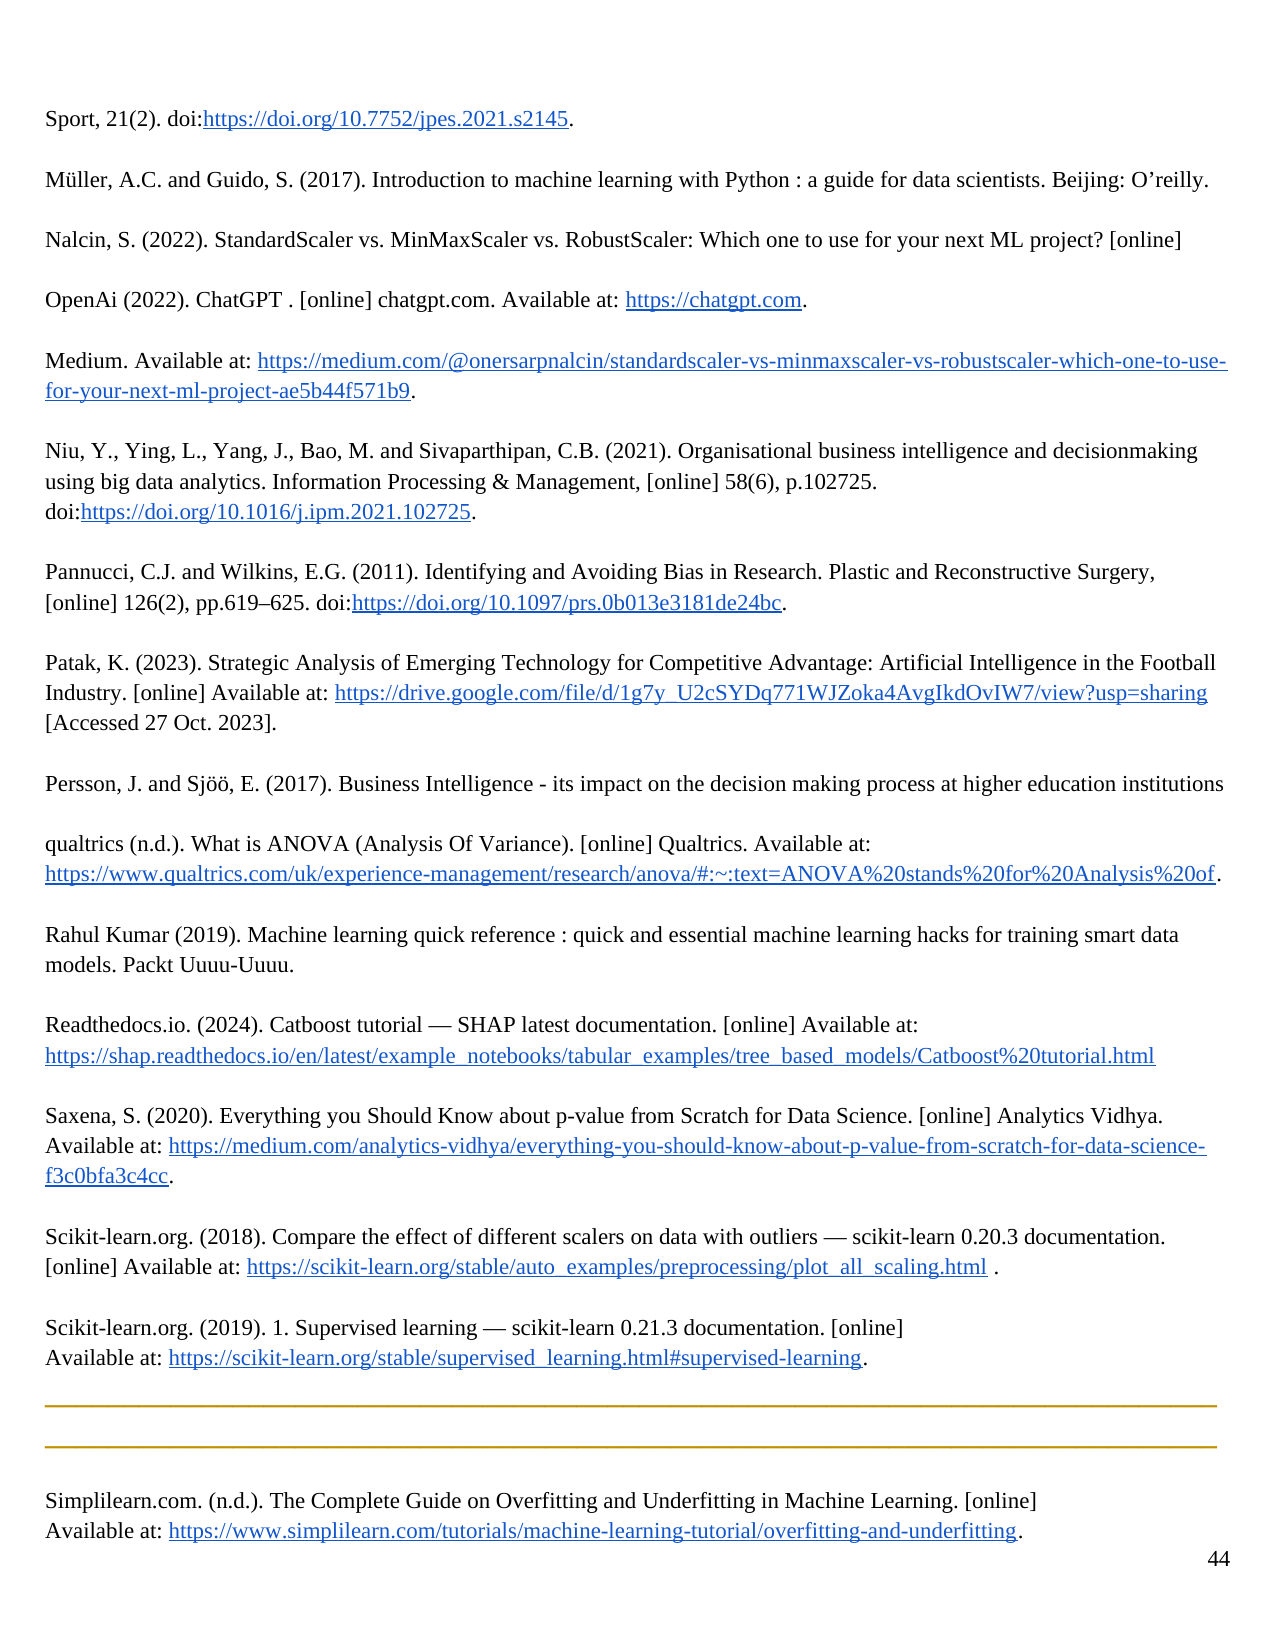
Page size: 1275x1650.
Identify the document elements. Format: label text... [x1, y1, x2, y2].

text Readthedocs.io. (2024). Catboost tutorial — SHAP latest documentation. [online] Available at: https://shap.readthedocs.io/en/latest/example_notebooks/tabular_examples/tree_based_models/Catboost%20tutorial.html [45, 1011, 1230, 1068]
text Scikit-learn.org. (2018). Compare the effect of different scalers on data with outliers — scikit-learn 0.20.3 documentation. [online] Available at: https://scikit-learn.org/stable/auto_examples/preprocessing/plot_all_scaling.html . [45, 1223, 1230, 1279]
text ___________________________________________________________________________ [45, 1374, 1230, 1410]
text Available at: https://scikit-learn.org/stable/supervised_learning.html#supervised-learning. [45, 1344, 1230, 1370]
text Persson, J. and Sjöö, E. (2017). Business Intelligence - its impact on the decision making process at higher education institutions [45, 770, 1230, 796]
text Patak, K. (2023). Strategic Analysis of Emerging Technology for Competitive Advantage: Artificial Intelligence in the Football Industry. [online] Available at: https://drive.google.com/file/d/1g7y_U2cSYDq771WJZoka4AvgIkdOvIW7/view?usp=sharing [Accessed 27 Oct. 2023]. [45, 649, 1230, 736]
text Scikit-learn.org. (2019). 1. Supervised learning — scikit-learn 0.21.3 documentation. [online] [45, 1313, 1230, 1340]
text Simplilearn.com. (n.d.). The Complete Guide on Overfitting and Underfitting in Machine Learning. [online] [45, 1487, 1230, 1513]
text Available at: https://www.simplilearn.com/tutorials/machine-learning-tutorial/overfitting-and-underfitting. [45, 1517, 1230, 1543]
text Müller, A.C. and Guido, S. (2017). Introduction to machine learning with Python : a guide for data scientists. Beijing: O’reilly. [45, 166, 1230, 192]
text Sport, 21(2). doi:https://doi.org/10.7752/jpes.2021.s2145. [45, 105, 1230, 132]
text ___________________________________________________________________________ [45, 1415, 1230, 1451]
text qualtrics (n.d.). What is ANOVA (Analysis Of Variance). [online] Qualtrics. Available at: https://www.qualtrics.com/uk/experience-management/research/anova/#:~:text=ANOVA%20stands%20for%20Analysis%20of. [45, 830, 1230, 887]
text Medium. Available at: https://medium.com/@onersarpnalcin/standardscaler-vs-minmaxscaler-vs-robustscaler-which-one-to-use-for-your-next-ml-project-ae5b44f571b9. [45, 347, 1230, 403]
text Pannucci, C.J. and Wilkins, E.G. (2011). Identifying and Avoiding Bias in Research. Plastic and Reconstructive Surgery, [online] 126(2), pp.619–625. doi:https://doi.org/10.1097/prs.0b013e3181de24bc. [45, 558, 1230, 615]
text Saxena, S. (2020). Everything you Should Know about p-value from Scratch for Data Science. [online] Analytics Vidhya. Available at: https://medium.com/analytics-vidhya/everything-you-should-know-about-p-value-from-scratch-for-data-science-f3c0bfa3c4cc. [45, 1102, 1230, 1189]
text Niu, Y., Ying, L., Yang, J., Bao, M. and Sivaparthipan, C.B. (2021). Organisational business intelligence and decisionmaking using big data analytics. Information Processing & Management, [online] 58(6), p.102725. doi:https://doi.org/10.1016/j.ipm.2021.102725. [45, 437, 1230, 524]
text Nalcin, S. (2022). StandardScaler vs. MinMaxScaler vs. RobustScaler: Which one to use for your next ML project? [online] [45, 226, 1230, 252]
text Rahul Kumar (2019). Machine learning quick reference : quick and essential machine learning hacks for training smart data models. Packt Uuuu-Uuuu. [45, 921, 1230, 977]
text OpenAi (2022). ChatGPT . [online] chatgpt.com. Available at: https://chatgpt.com. [45, 286, 1230, 313]
